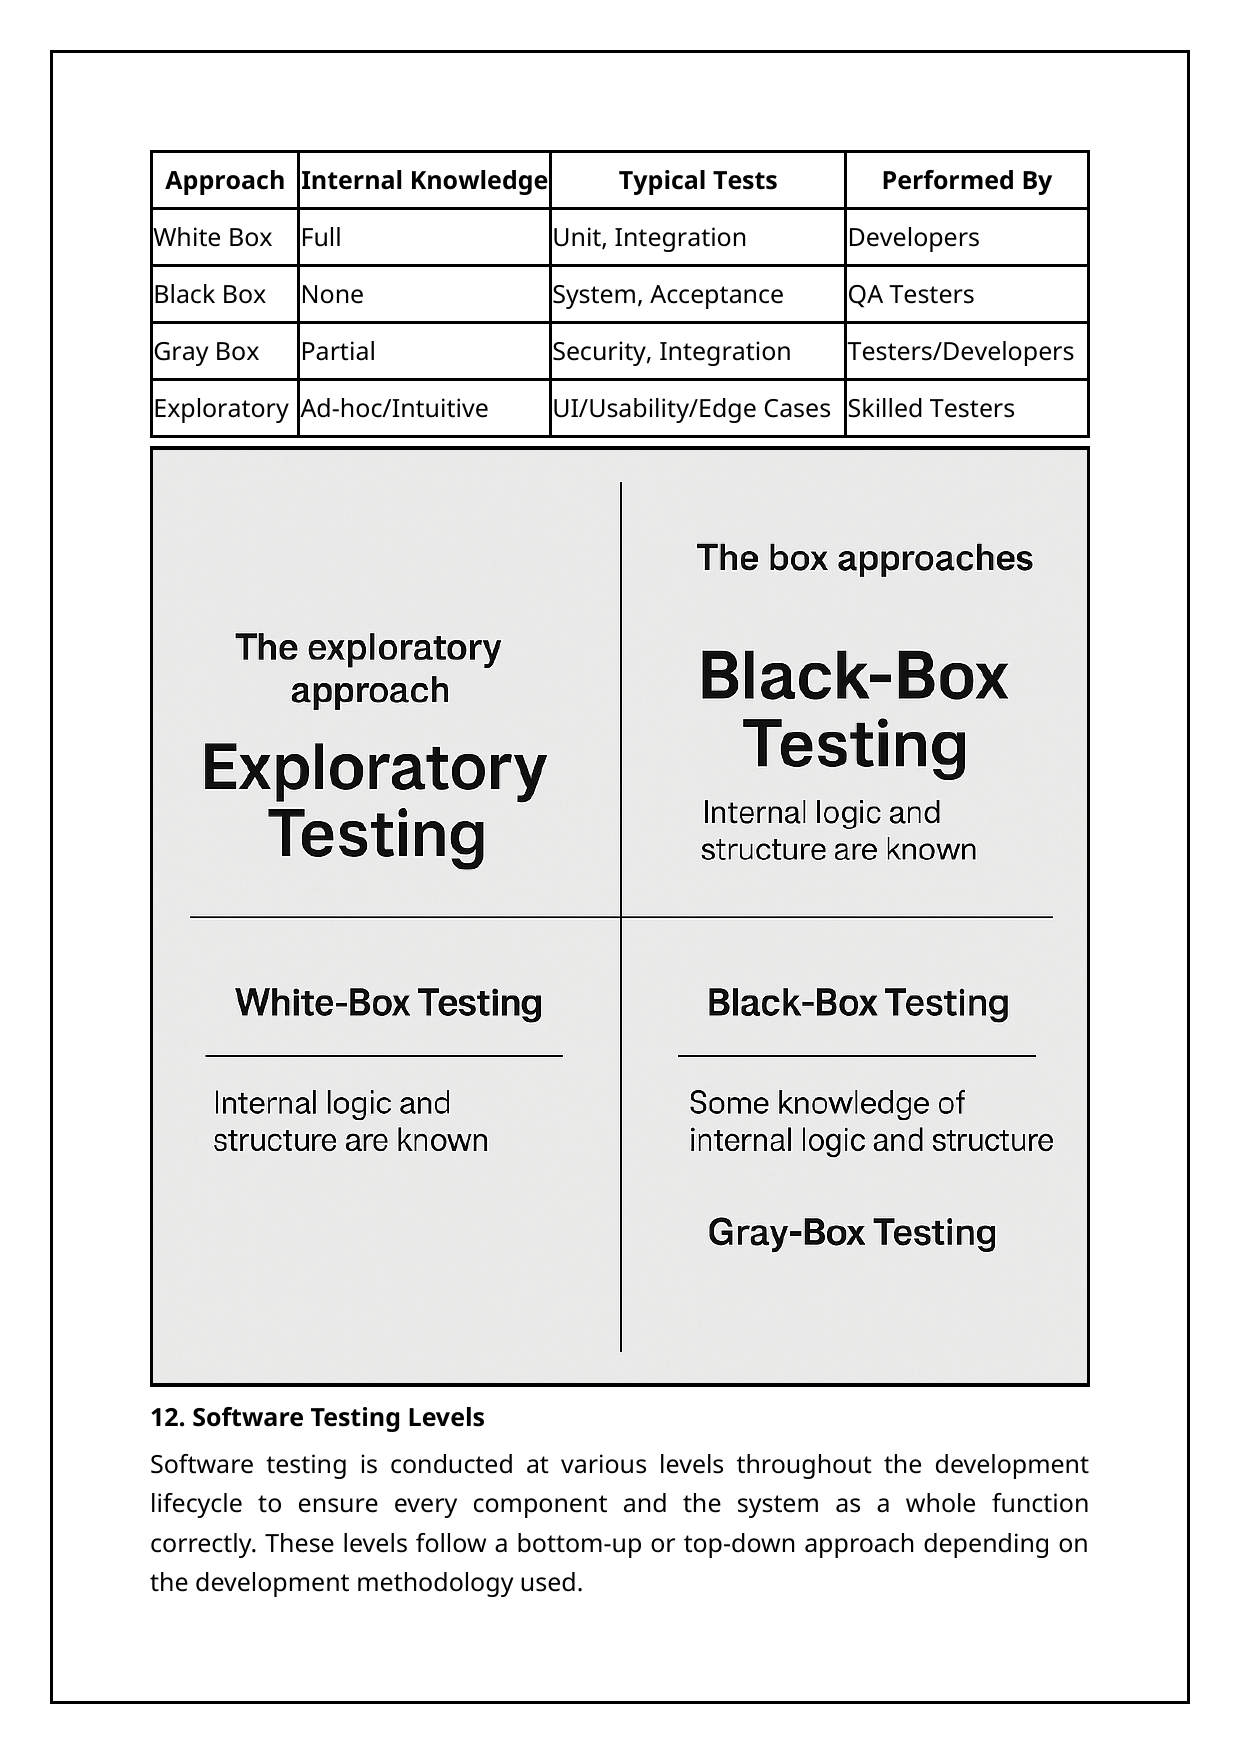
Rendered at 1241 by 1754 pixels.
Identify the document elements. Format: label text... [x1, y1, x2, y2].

table_cell System, Acceptance [552, 267, 844, 321]
table_cell QA Testers [847, 267, 1087, 321]
table_cell White Box [153, 210, 297, 264]
table_cell Unit, Integration [552, 210, 844, 264]
table_cell UI/Usability/Edge Cases [552, 381, 844, 435]
picture [153, 450, 1087, 1383]
table_header Approach [153, 153, 297, 207]
table_cell Developers [847, 210, 1087, 264]
table_cell Security, Integration [552, 324, 844, 378]
table_header Typical Tests [552, 153, 844, 207]
table_cell Testers/Developers [847, 324, 1087, 378]
text 12. Software Testing Levels [150, 1399, 1090, 1433]
table_cell Black Box [153, 267, 297, 321]
table_header Internal Knowledge [300, 153, 549, 207]
table_cell Exploratory [153, 381, 297, 435]
table_header Performed By [847, 153, 1087, 207]
table_cell None [300, 267, 549, 321]
table_cell Full [300, 210, 549, 264]
table_cell Partial [300, 324, 549, 378]
table_cell Gray Box [153, 324, 297, 378]
table_cell Ad-hoc/Intuitive [300, 381, 549, 435]
table_cell Skilled Testers [847, 381, 1087, 435]
text Software testing is conducted at various levels throughout the development lifecycle to ensure every component and the system as a whole function correctly. These levels follow a bottom-up or top-down approach depending on the development methodology used. [150, 1447, 1090, 1598]
